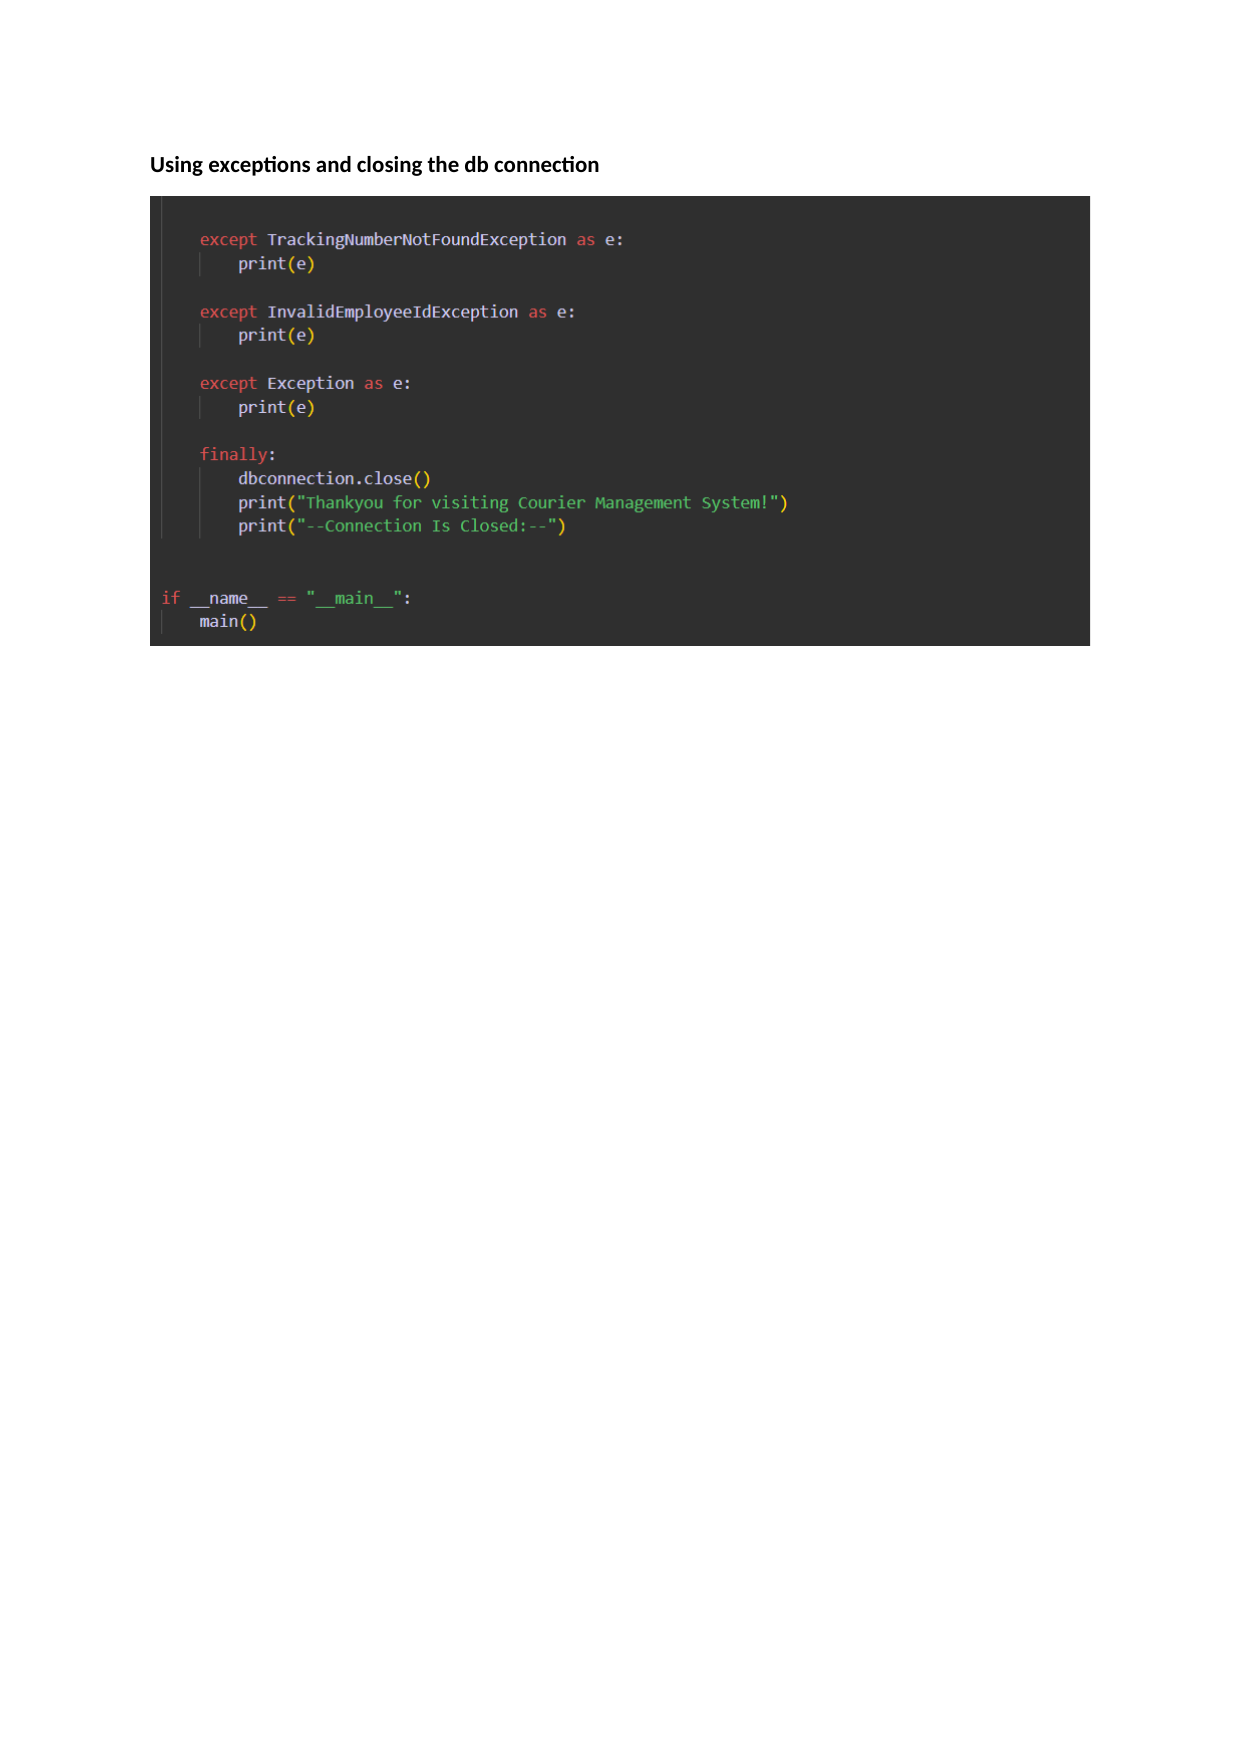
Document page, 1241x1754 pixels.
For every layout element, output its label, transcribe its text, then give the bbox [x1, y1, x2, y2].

text Using exceptions and closing the db connection [150, 150, 1090, 178]
picture [150, 196, 1091, 646]
